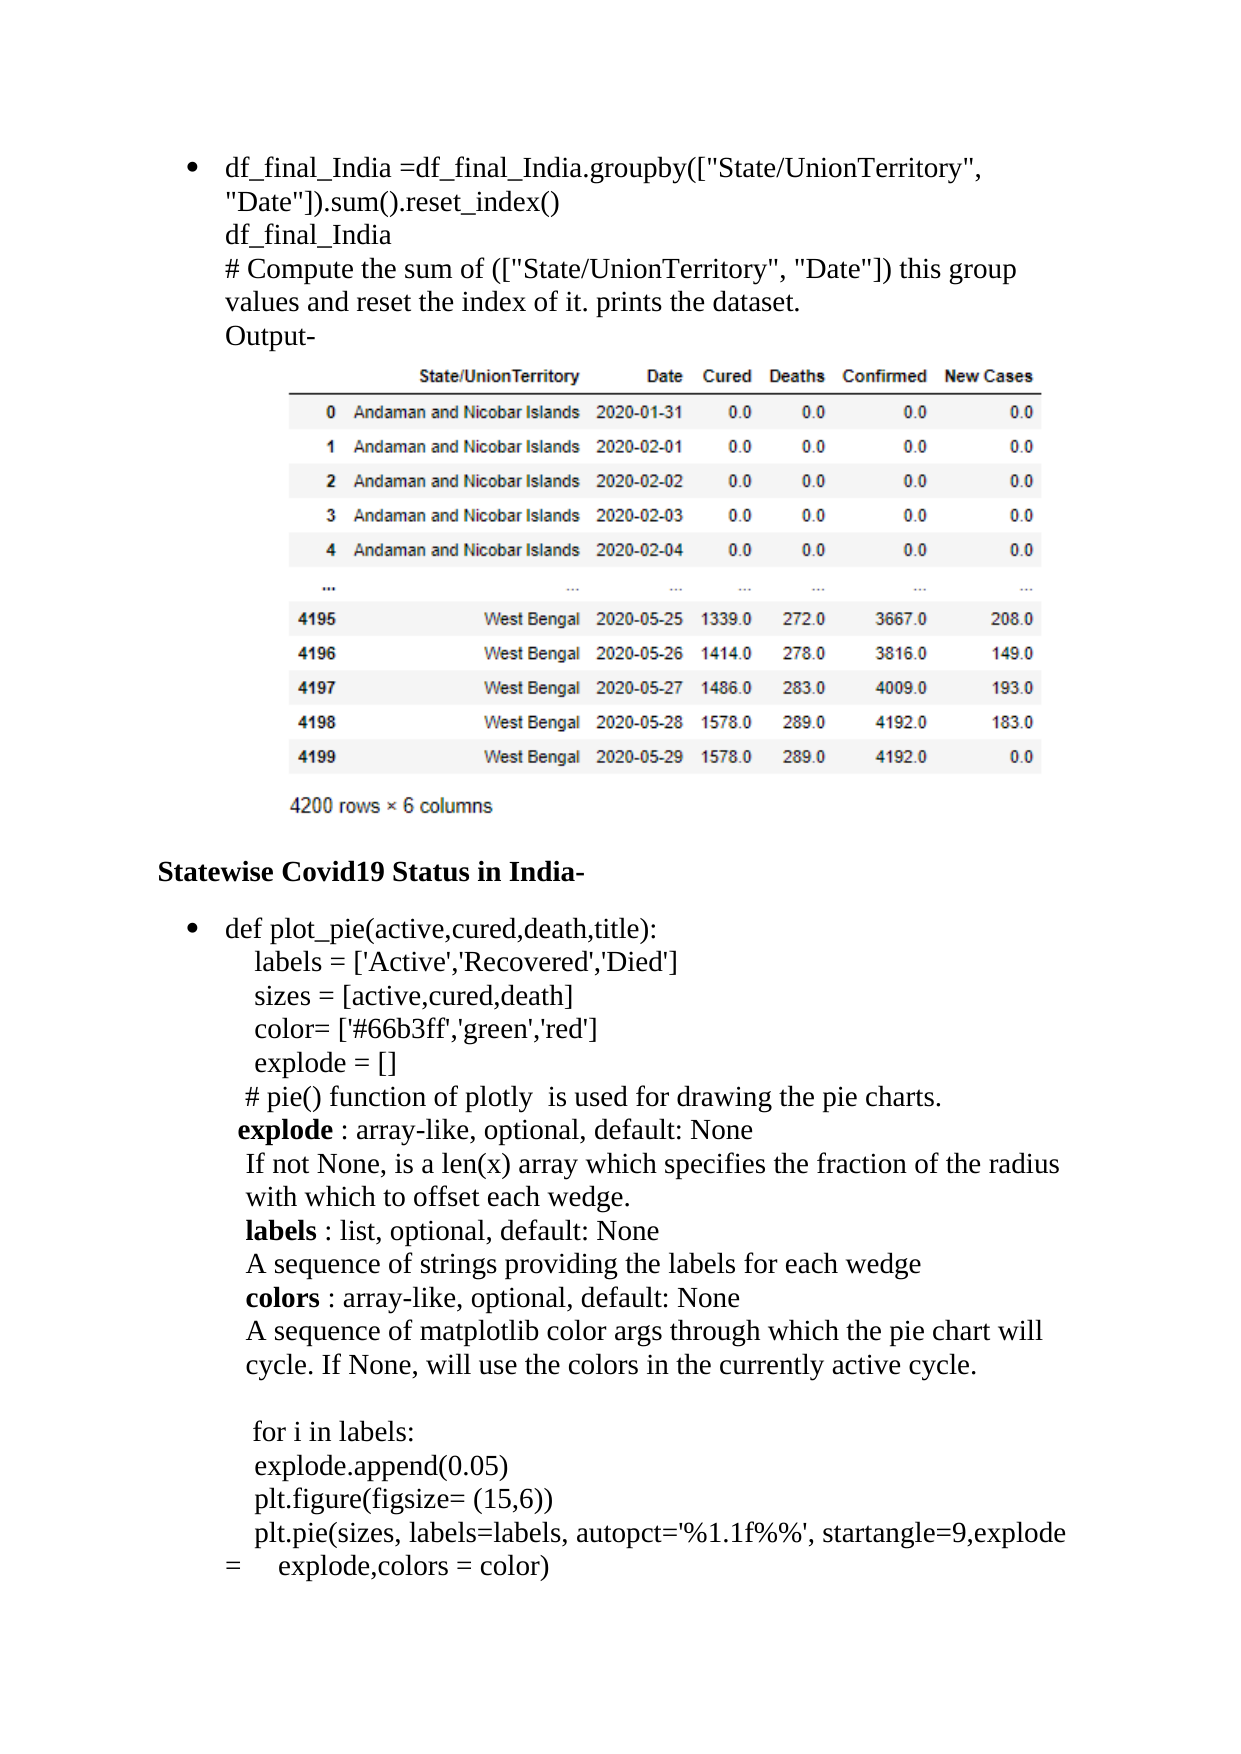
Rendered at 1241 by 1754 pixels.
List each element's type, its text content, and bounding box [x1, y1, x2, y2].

list df_final_India =df_final_India.groupby(["State/UnionTerritory", "Date"]).sum().reset_index() [187, 150, 1090, 217]
text explode.append(0.05) [225, 1448, 1090, 1481]
picture [283, 351, 1051, 821]
list def plot_pie(active,cured,death,title): [187, 911, 1090, 944]
text values and reset the index of it. prints the dataset. [225, 284, 1090, 318]
text A sequence of strings providing the labels for each wedge [245, 1246, 1090, 1280]
text explode : array-like, optional, default: None [150, 1112, 1090, 1146]
text Statewise Covid19 Status in India- [150, 854, 1090, 887]
text plt.pie(sizes, labels=labels, autopct='%1.1f%%', startangle=9,explode = explode,colors = color) [225, 1515, 1090, 1582]
text plt.figure(figsize= (15,6)) [225, 1481, 1090, 1515]
text If not None, is a len(x) array which specifies the fraction of the radius with which to offset each wedge. [245, 1146, 1090, 1213]
text Output- [225, 318, 1090, 351]
text sizes = [active,cured,death] [225, 978, 1090, 1012]
text labels = ['Active','Recovered','Died'] [225, 944, 1090, 978]
text for i in labels: [150, 1414, 1090, 1448]
text df_final_India [225, 217, 1090, 251]
text color= ['#66b3ff','green','red'] [225, 1012, 1090, 1045]
text labels : list, optional, default: None [245, 1213, 1090, 1246]
text # Compute the sum of (["State/UnionTerritory", "Date"]) this group [225, 251, 1090, 284]
text explode = [] [225, 1045, 1090, 1079]
text # pie() function of plotly is used for drawing the pie charts. [150, 1079, 1090, 1112]
text colors : array-like, optional, default: None [245, 1280, 1090, 1313]
text A sequence of matplotlib color args through which the pie chart will cycle. If None, will use the colors in the currently active cycle. [245, 1313, 1090, 1381]
